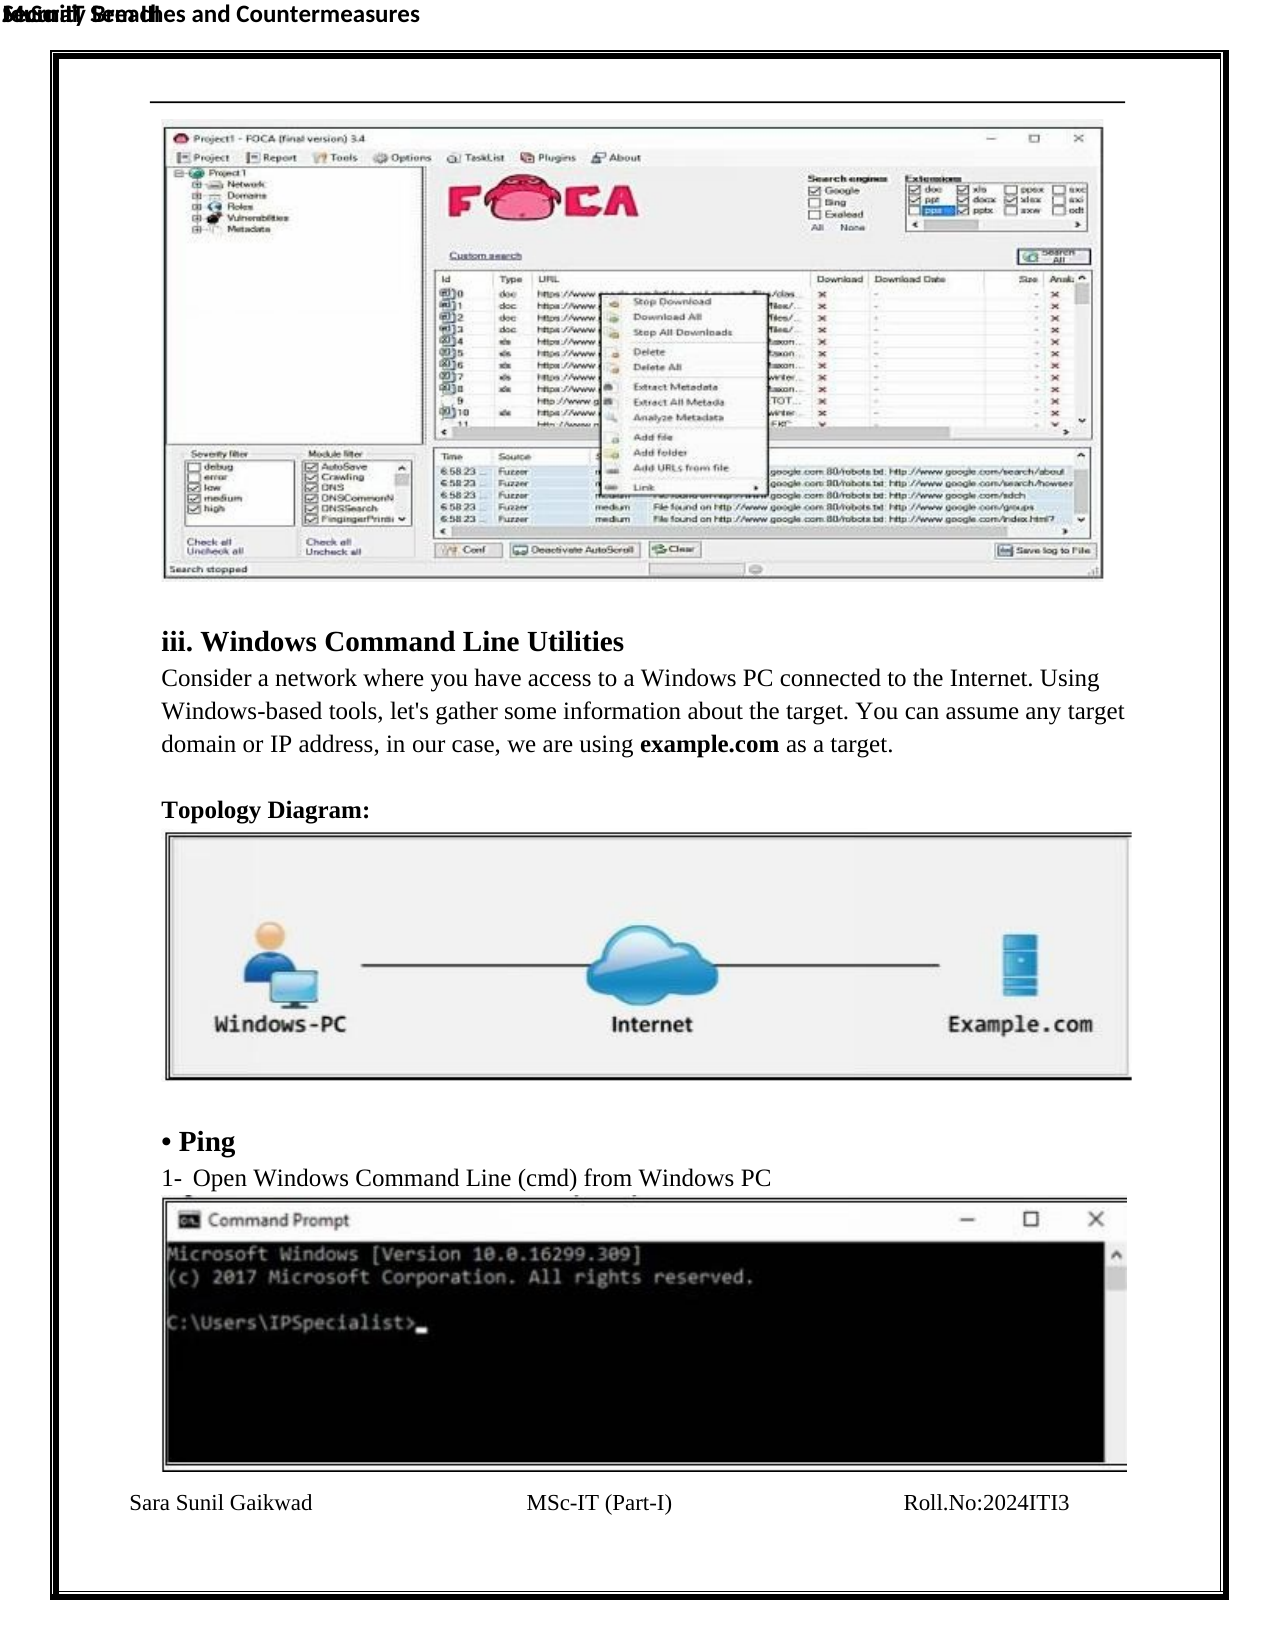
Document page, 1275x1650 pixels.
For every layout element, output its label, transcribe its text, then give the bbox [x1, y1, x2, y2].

picture [161, 1195, 1127, 1472]
subtitle Ping [161, 1124, 1220, 1158]
picture [161, 828, 1132, 1082]
subtitle Windows Command Line Utilities [161, 624, 1220, 658]
text Consider a network where you have access to a Windows PC connected to the Internet. Using Windows-based tools, let's gather some information about the target. You can assume any target domain or IP address, in our case, we are using example.com as a target. [161, 663, 1124, 758]
text 1- Open Windows Command Line (cmd) from Windows PC [161, 1163, 1220, 1192]
text Topology Diagram: [161, 795, 1220, 824]
picture [161, 119, 1104, 582]
